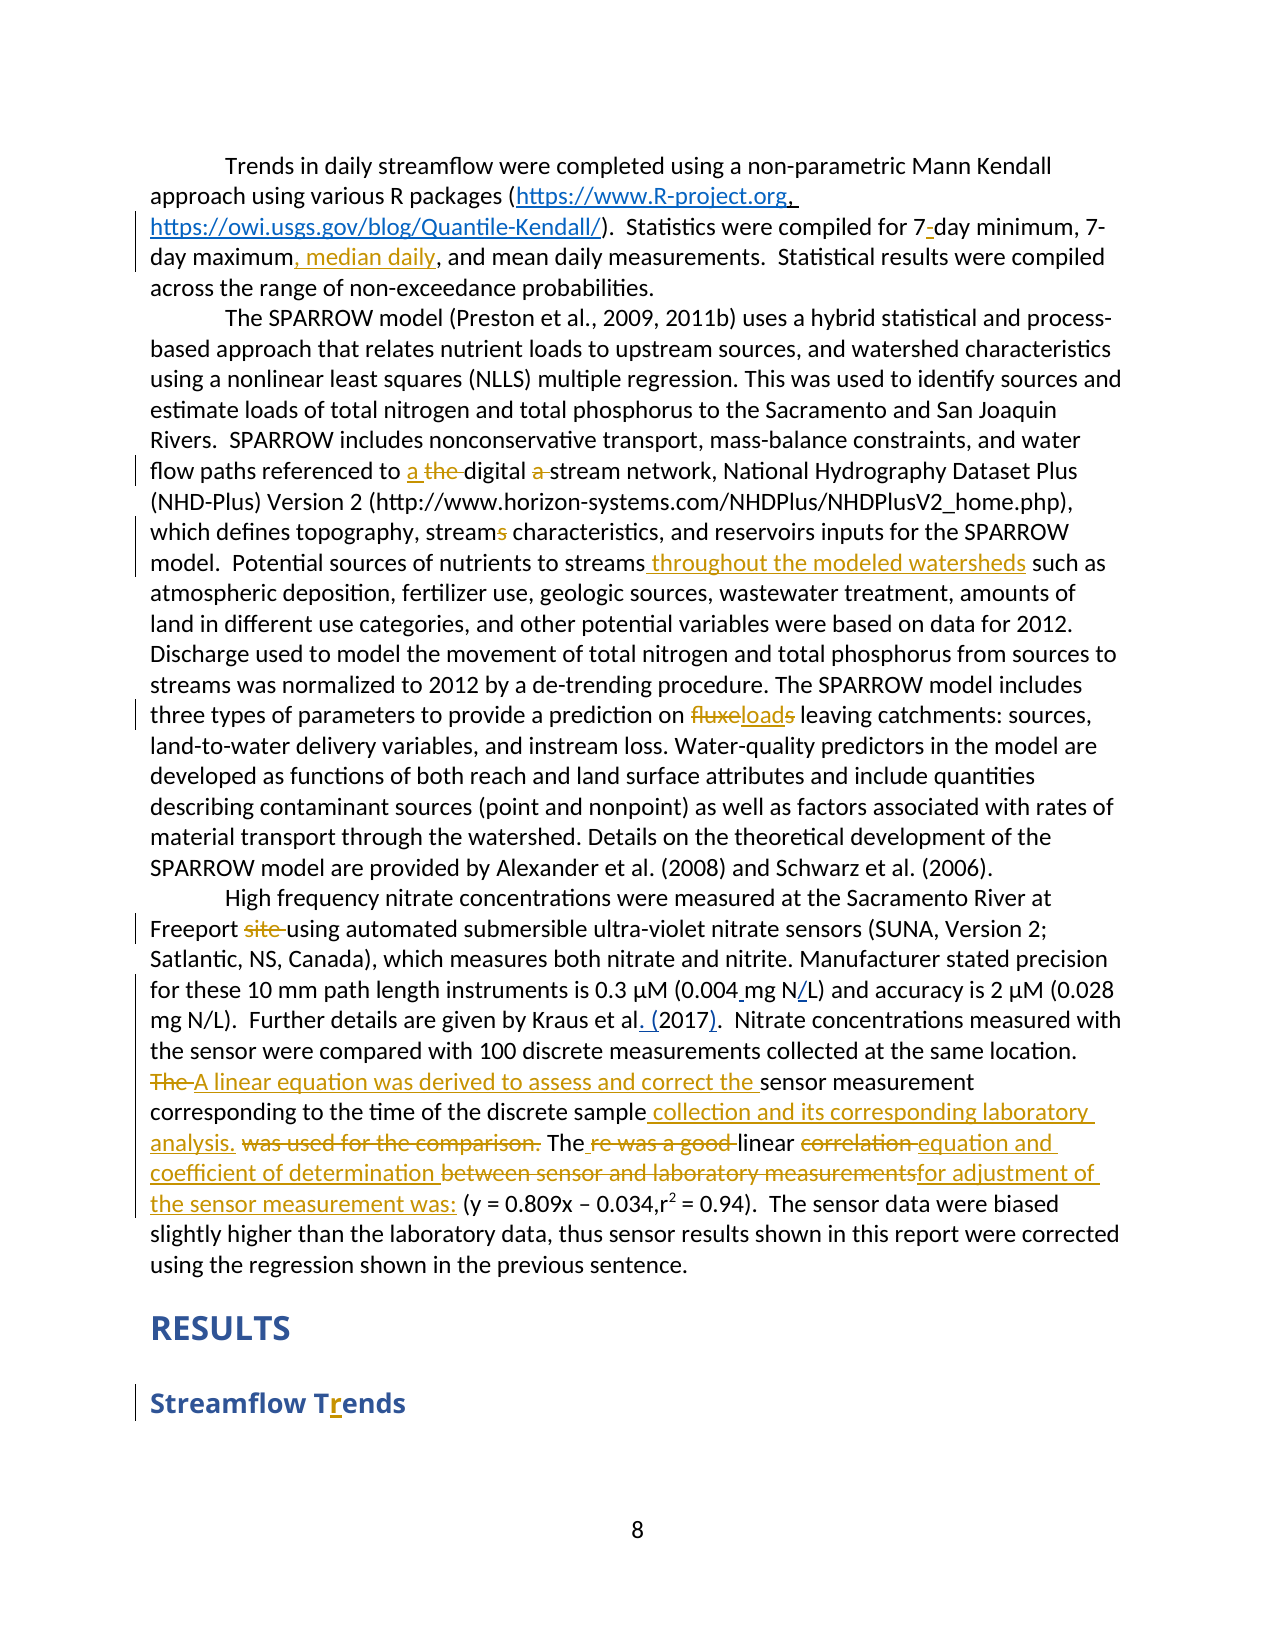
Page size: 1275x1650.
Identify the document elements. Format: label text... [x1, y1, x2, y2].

subtitle RESULTS [150, 1304, 1125, 1350]
text The SPARROW model (Preston et al., 2009, 2011b) uses a hybrid statistical and process-based approach that relates nutrient loads to upstream sources, and watershed characteristics using a nonlinear least squares (NLLS) multiple regression. This was used to identify sources and estimate loads of total nitrogen and total phosphorus to the Sacramento and San Joaquin Rivers. SPARROW includes nonconservative transport, mass-balance constraints, and water flow paths referenced to digital stream network, National Hydrography Dataset Plus (NHD-Plus) Version 2 (http://www.horizon-systems.com/NHDPlus/NHDPlusV2_home.php), which defines topography, stream characteristics, and reservoirs inputs for the SPARROW model. Potential sources of nutrients to streams such as atmospheric deposition, fertilizer use, geologic sources, wastewater treatment, amounts of land in different use categories, and other potential variables were based on data for 2012. Discharge used to model the movement of total nitrogen and total phosphorus from sources to streams was normalized to 2012 by a de-trending procedure. The SPARROW model includes three types of parameters to provide a prediction on leaving catchments: sources, land-to-water delivery variables, and instream loss. Water-quality predictors in the model are developed as functions of both reach and land surface attributes and include quantities describing contaminant sources (point and nonpoint) as well as factors associated with rates of material transport through the watershed. Details on the theoretical development of the SPARROW model are provided by Alexander et al. (2008) and Schwarz et al. (2006). [150, 303, 1125, 882]
text Trends in daily streamflow were completed using a non-parametric Mann Kendall approach using various R packages (https://www.R-project.org, https://owi.usgs.gov/blog/Quantile-Kendall/). Statistics were compiled for 7day minimum, 7-day maximum, and mean daily measurements. Statistical results were compiled across the range of non-exceedance probabilities. [150, 150, 1125, 303]
subtitle Streamflow Tends [150, 1384, 1125, 1421]
text High frequency nitrate concentrations were measured at the Sacramento River at Freeport using automated submersible ultra-violet nitrate sensors (SUNA, Version 2; Satlantic, NS, Canada), which measures both nitrate and nitrite. Manufacturer stated precision for these 10 mm path length instruments is 0.3 μM (0.004mg NL) and accuracy is 2 μM (0.028 mg N/L). Further details are given by Kraus et al2017. Nitrate concentrations measured with the sensor were compared with 100 discrete measurements collected at the same location. sensor measurement corresponding to the time of the discrete sample Thelinear (y = 0.809x – 0.034,r2 = 0.94). The sensor data were biased slightly higher than the laboratory data, thus sensor results shown in this report were corrected using the regression shown in the previous sentence. [150, 882, 1125, 1279]
